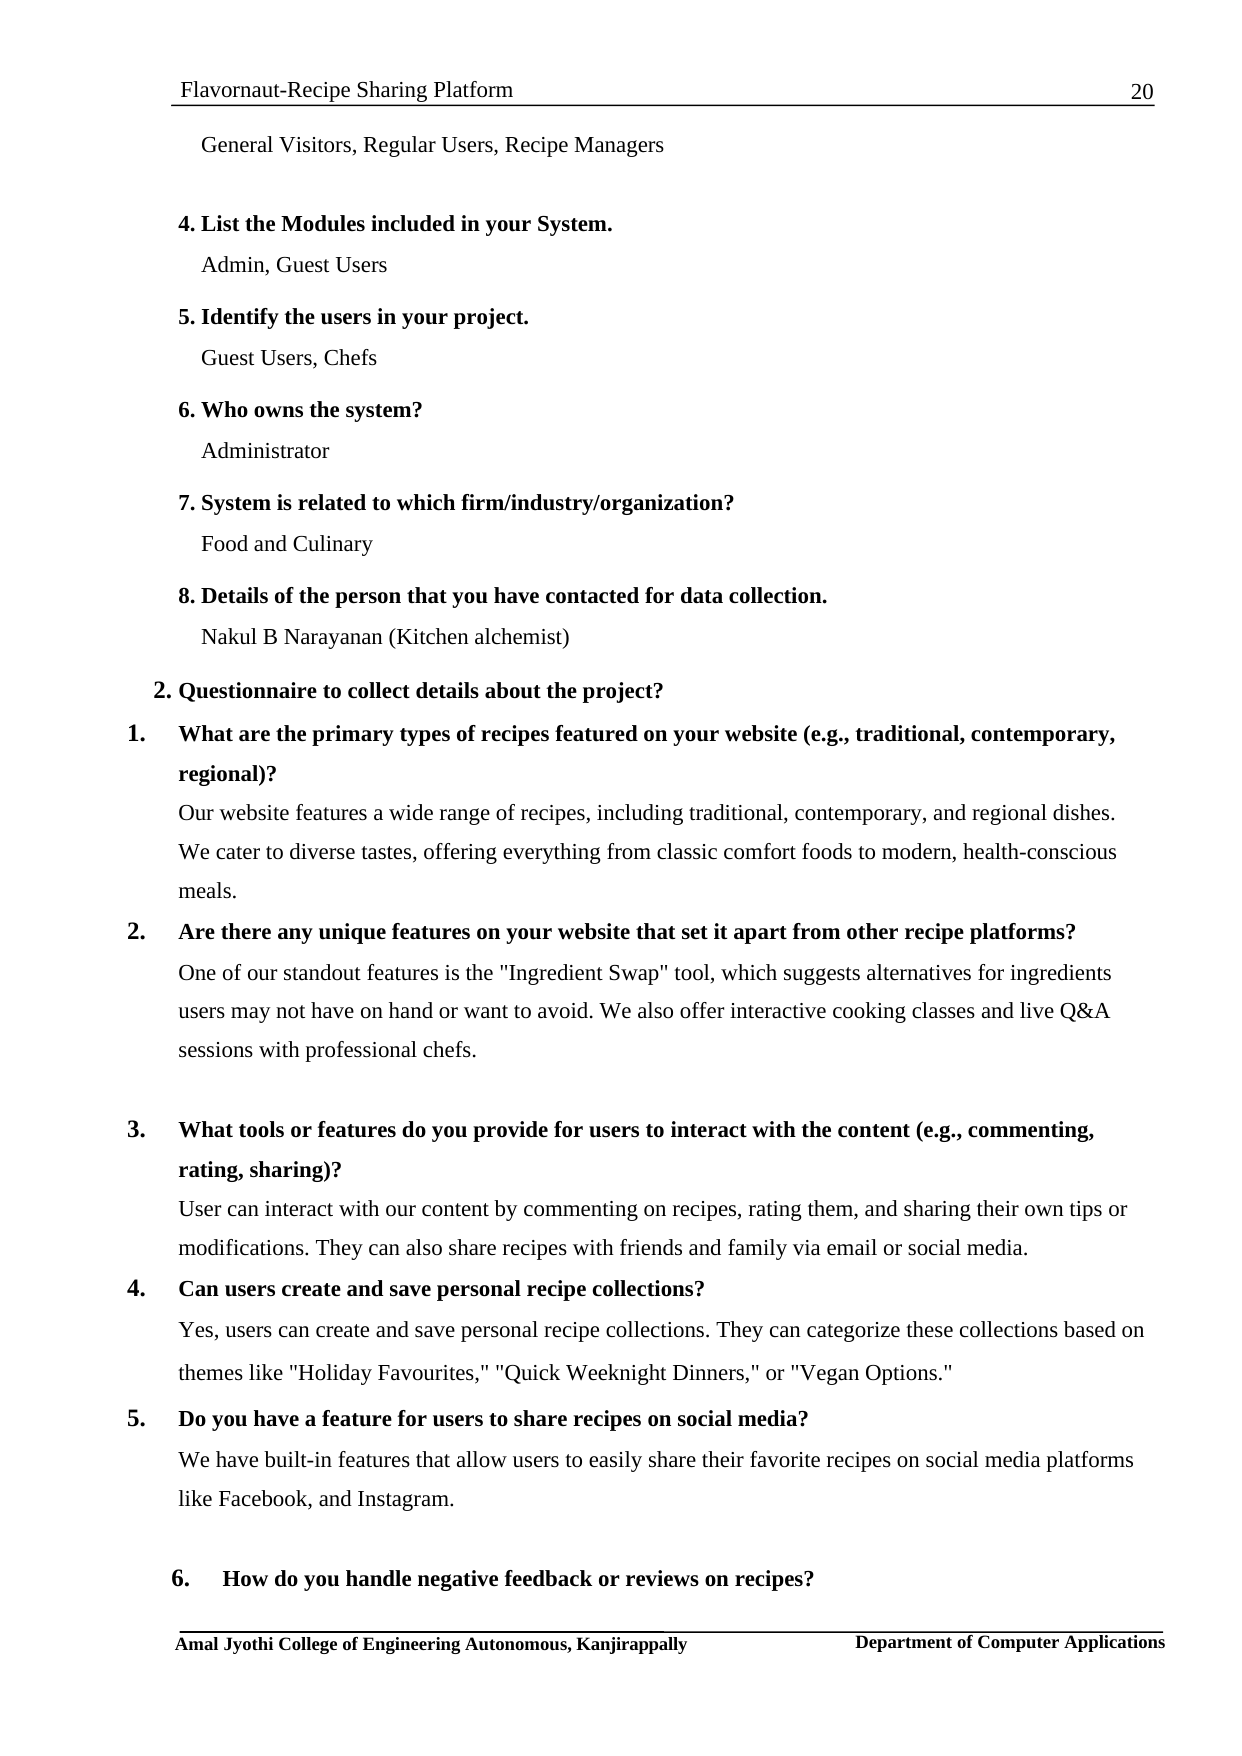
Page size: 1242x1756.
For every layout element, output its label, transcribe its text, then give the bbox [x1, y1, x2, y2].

text General Visitors, Regular Users, Recipe Managers [178, 131, 1153, 158]
list Are there any unique features on your website that set it apart from other recipe platforms? [127, 916, 1153, 944]
text Yes, users can create and save personal recipe collections. They can categorize these collections based on themes like "Holiday Favourites," "Quick Weeknight Dinners," or "Vegan Options." [178, 1316, 1153, 1386]
text 7. System is related to which firm/industry/organization? [178, 489, 1153, 516]
text Nakul B Narayanan (Kitchen alchemist) [178, 623, 1153, 649]
text Our website features a wide range of recipes, including traditional, contemporary, and regional dishes. We cater to diverse tastes, offering everything from classic comfort foods to modern, health-conscious meals. [178, 799, 1153, 903]
text User can interact with our content by commenting on recipes, rating them, and sharing their own tips or modifications. They can also share recipes with friends and family via email or social media. [178, 1195, 1153, 1260]
text Administrator [178, 437, 1153, 463]
text 4. List the Modules included in your System. [178, 210, 1153, 237]
text 8. Details of the person that you have contacted for data collection. [178, 582, 1153, 609]
list What tools or features do you provide for users to interact with the content (e.g., commenting, rating, sharing)? [127, 1114, 1153, 1182]
text Food and Culinary [178, 530, 1153, 556]
text One of our standout features is the "Ingredient Swap" tool, which suggests alternatives for ingredients users may not have on hand or want to avoid. We also offer interactive cooking classes and live Q&A sessions with professional chefs. [178, 958, 1153, 1063]
text Admin, Guest Users [178, 251, 1153, 277]
text We have built-in features that allow users to easily share their favorite recipes on social media platforms like Facebook, and Instagram. [178, 1446, 1153, 1511]
list What are the primary types of recipes featured on your website (e.g., traditional, contemporary, regional)? [127, 718, 1153, 786]
list Do you have a feature for users to share recipes on social media? [127, 1403, 1153, 1432]
list Questionnaire to collect details about the project? [153, 675, 1153, 704]
list Can users create and save personal recipe collections? [127, 1273, 1153, 1302]
text Guest Users, Chefs [178, 344, 1153, 370]
list How do you handle negative feedback or reviews on recipes? [171, 1563, 1153, 1592]
text 6. Who owns the system? [178, 396, 1153, 423]
text 5. Identify the users in your project. [178, 303, 1153, 330]
